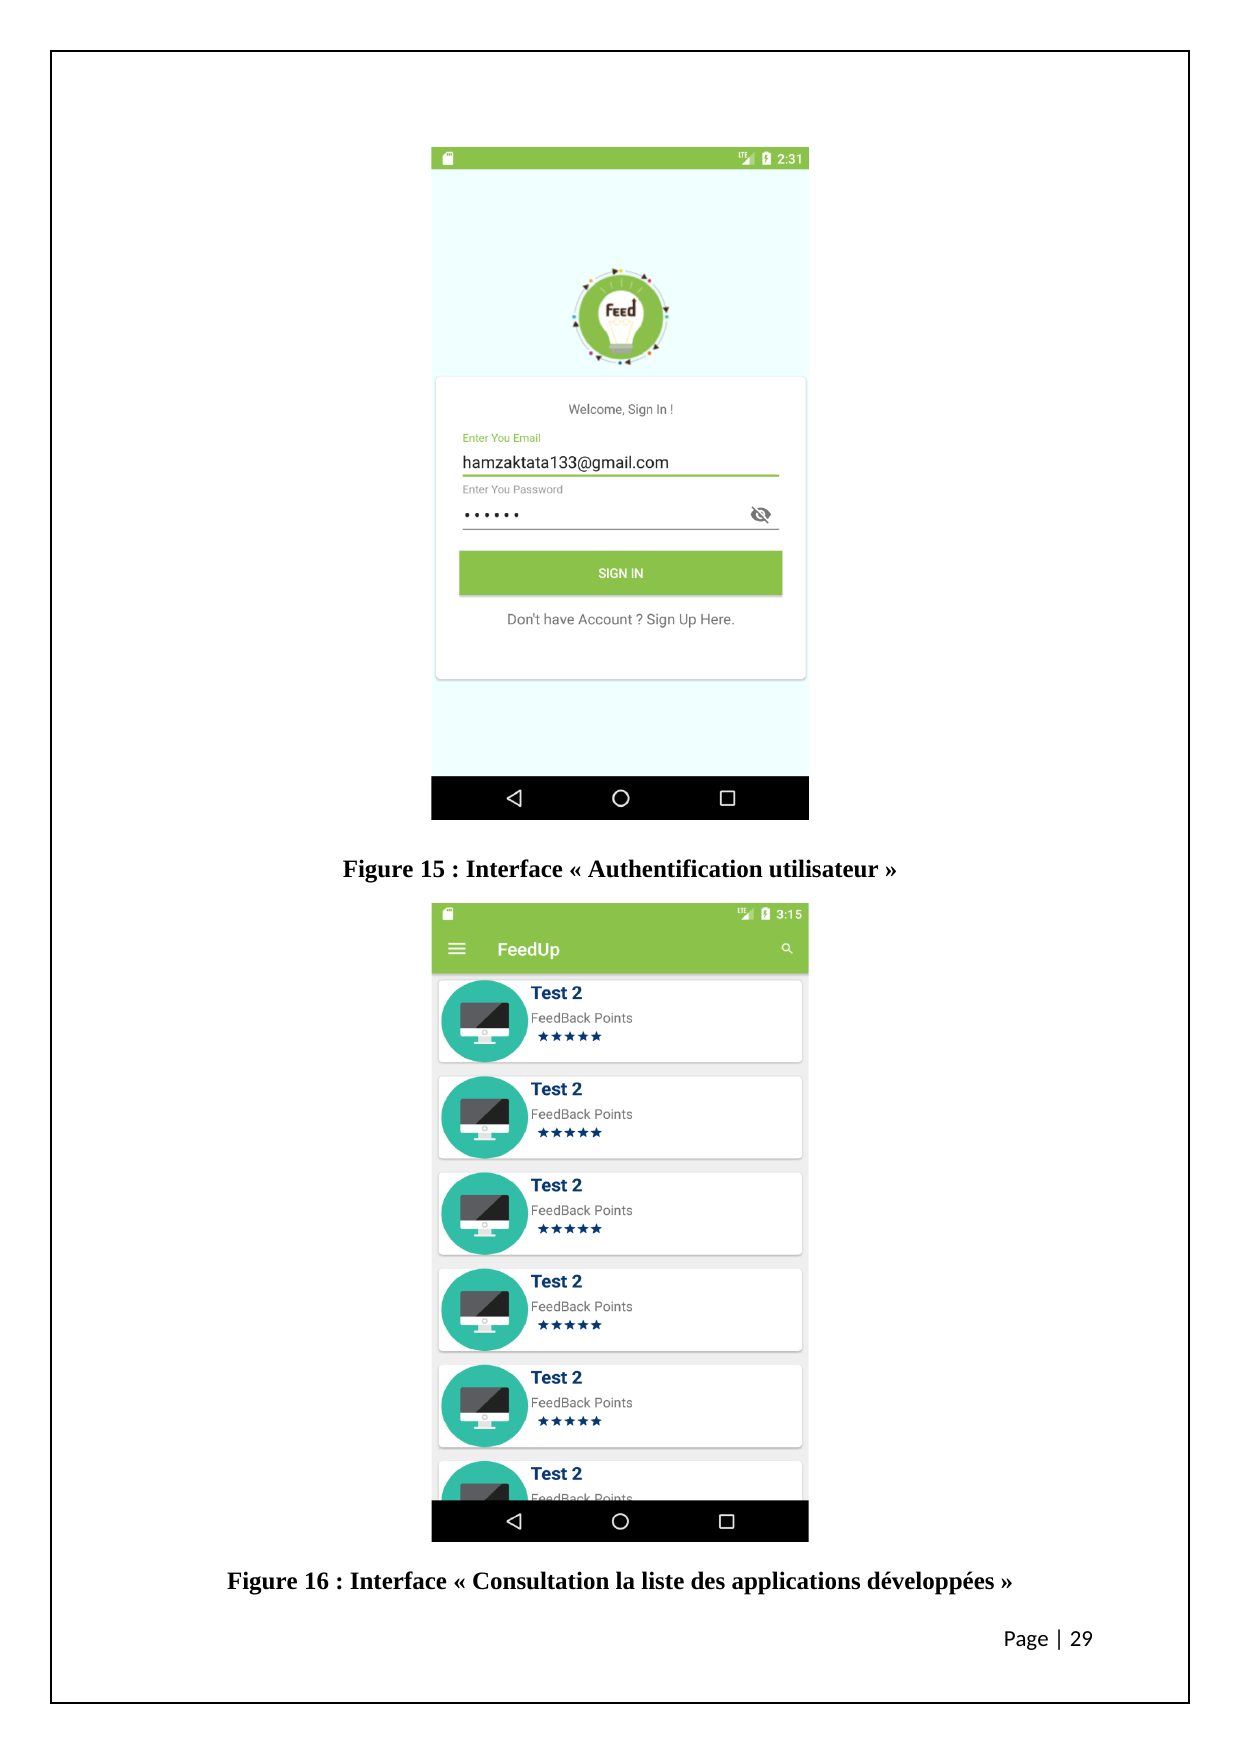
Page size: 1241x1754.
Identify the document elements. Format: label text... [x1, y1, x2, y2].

text Figure 16 : Interface « Consultation la liste des applications développées » [148, 1566, 1093, 1595]
text Figure 15 : Interface « Authentification utilisateur » [148, 854, 1093, 883]
picture [431, 147, 809, 820]
picture [431, 903, 809, 1542]
